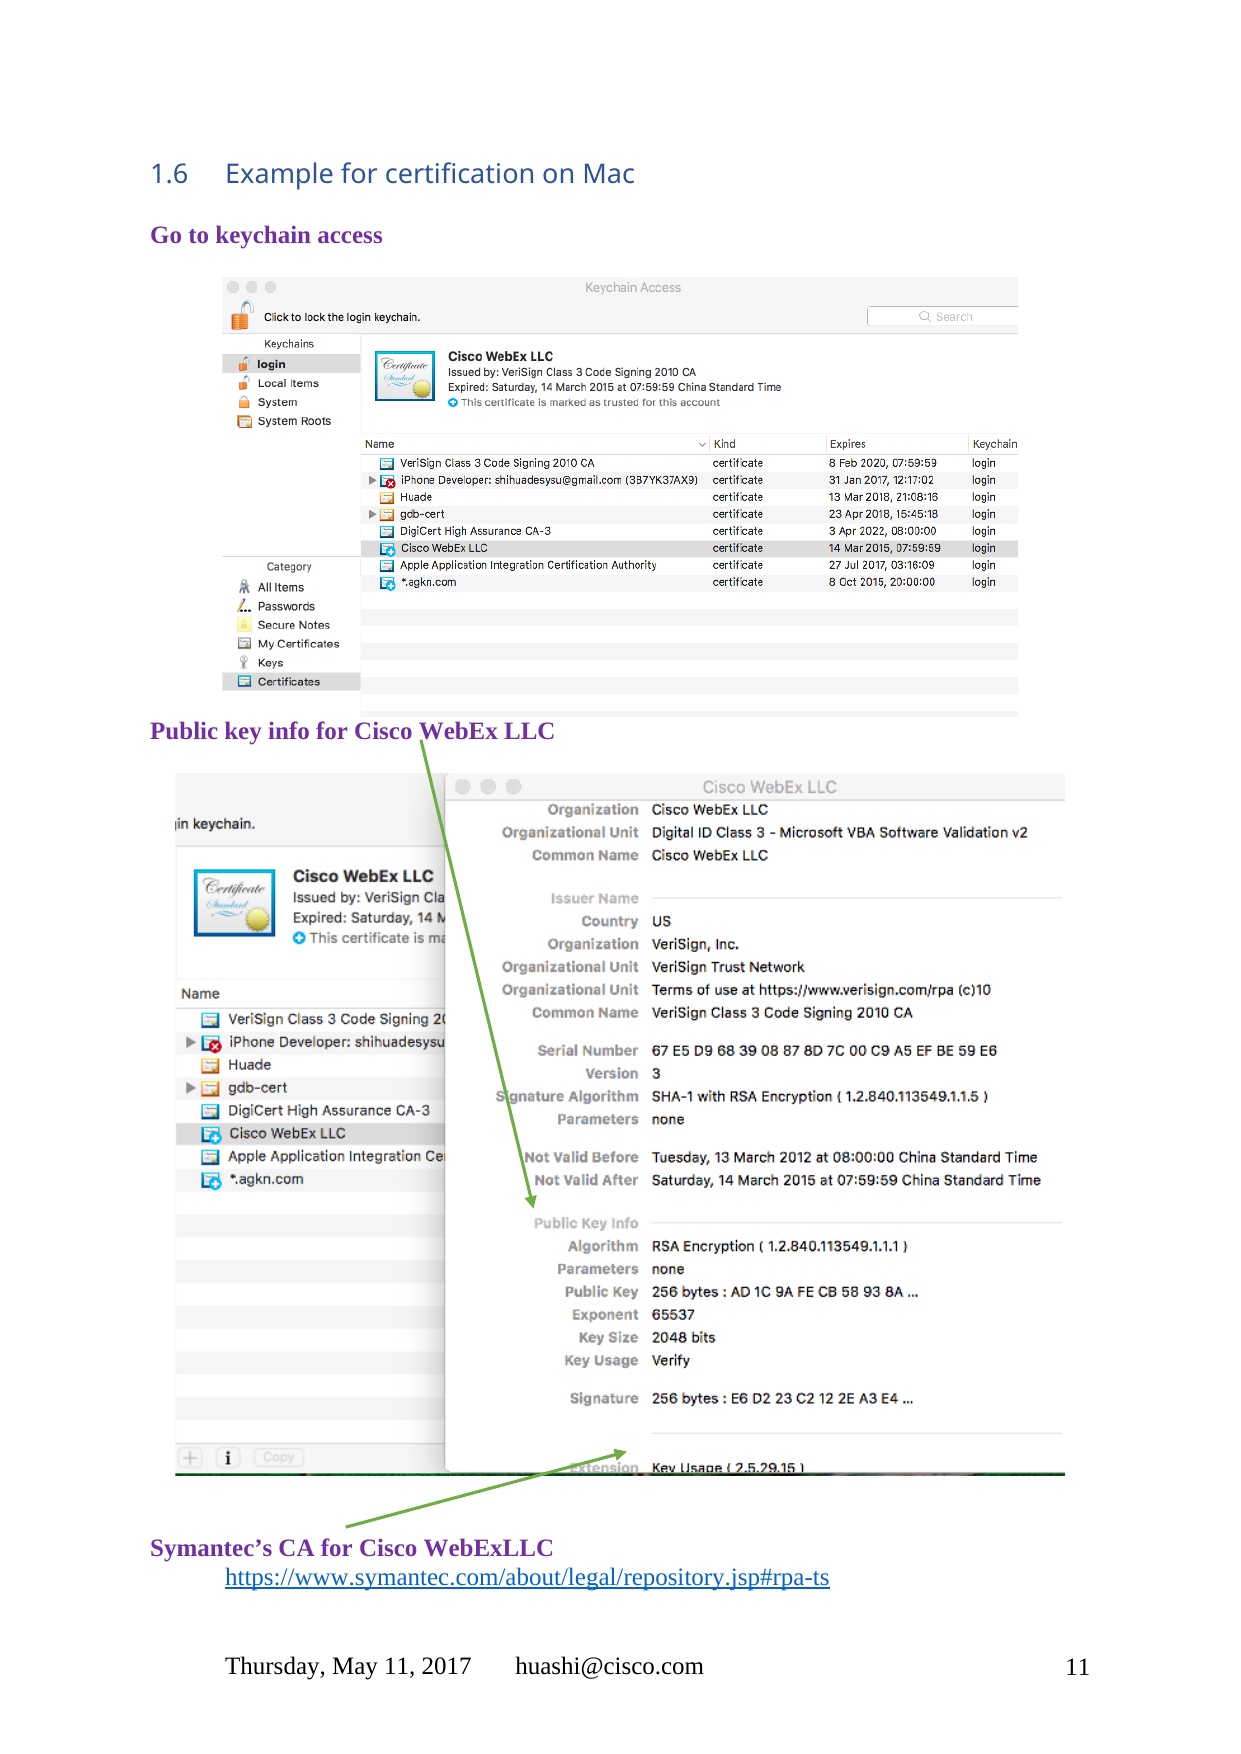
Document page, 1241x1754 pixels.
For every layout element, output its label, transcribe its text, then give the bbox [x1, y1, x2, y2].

text Public key info for Cisco WebEx LLC [150, 716, 1090, 745]
picture [222, 277, 1019, 717]
subtitle Example for certification on Mac [150, 154, 1090, 191]
text Symantec’s CA for Cisco WebExLLC [150, 1533, 1090, 1562]
picture [175, 773, 1065, 1476]
text Go to keychain access [150, 220, 1090, 248]
text https://www.symantec.com/about/legal/repository.jsp#rpa-ts [225, 1562, 1090, 1591]
